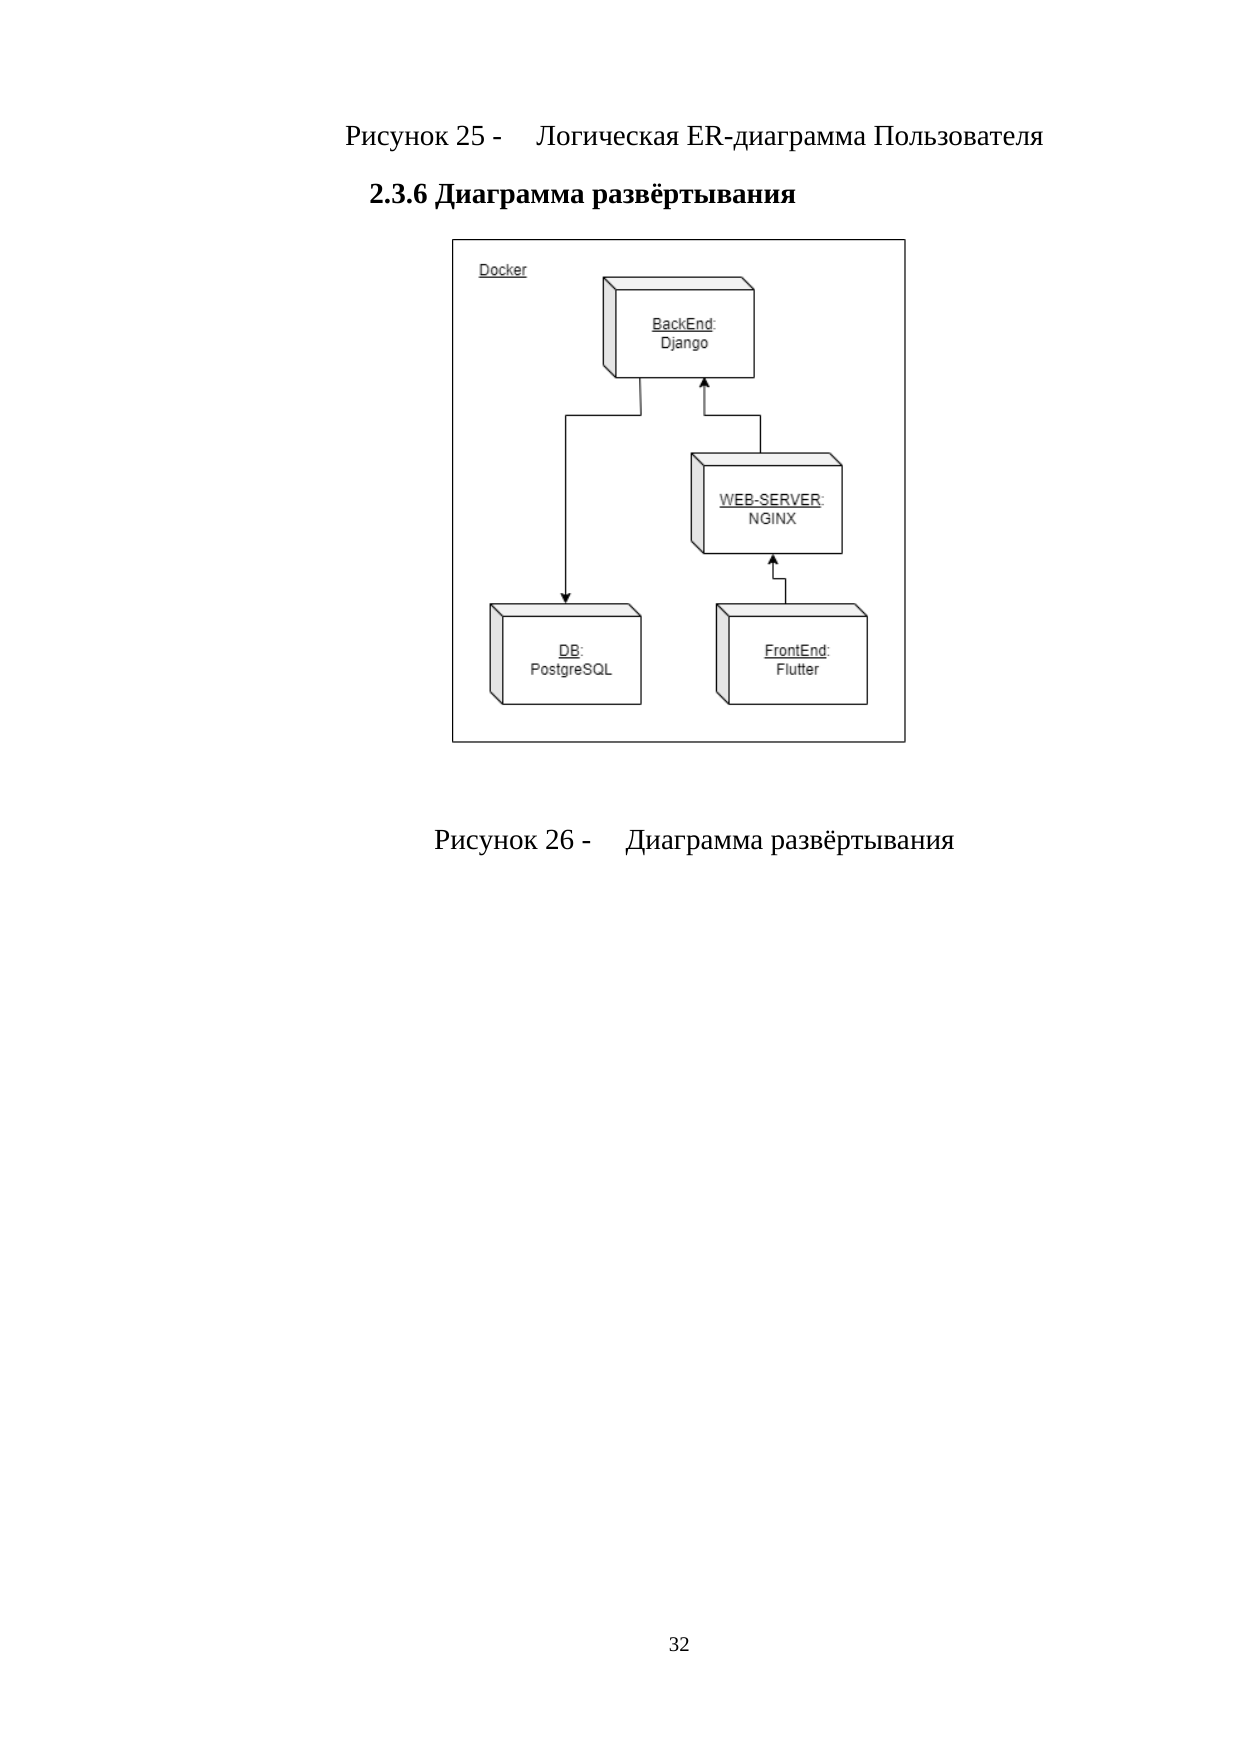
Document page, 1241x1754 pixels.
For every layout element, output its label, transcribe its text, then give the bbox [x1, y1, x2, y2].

text Диаграмма развёртывания [289, 822, 1181, 856]
list Диаграмма развёртывания [369, 177, 1181, 210]
picture [452, 239, 907, 744]
text Логическая ER-диаграмма Пользователя [289, 118, 1181, 152]
